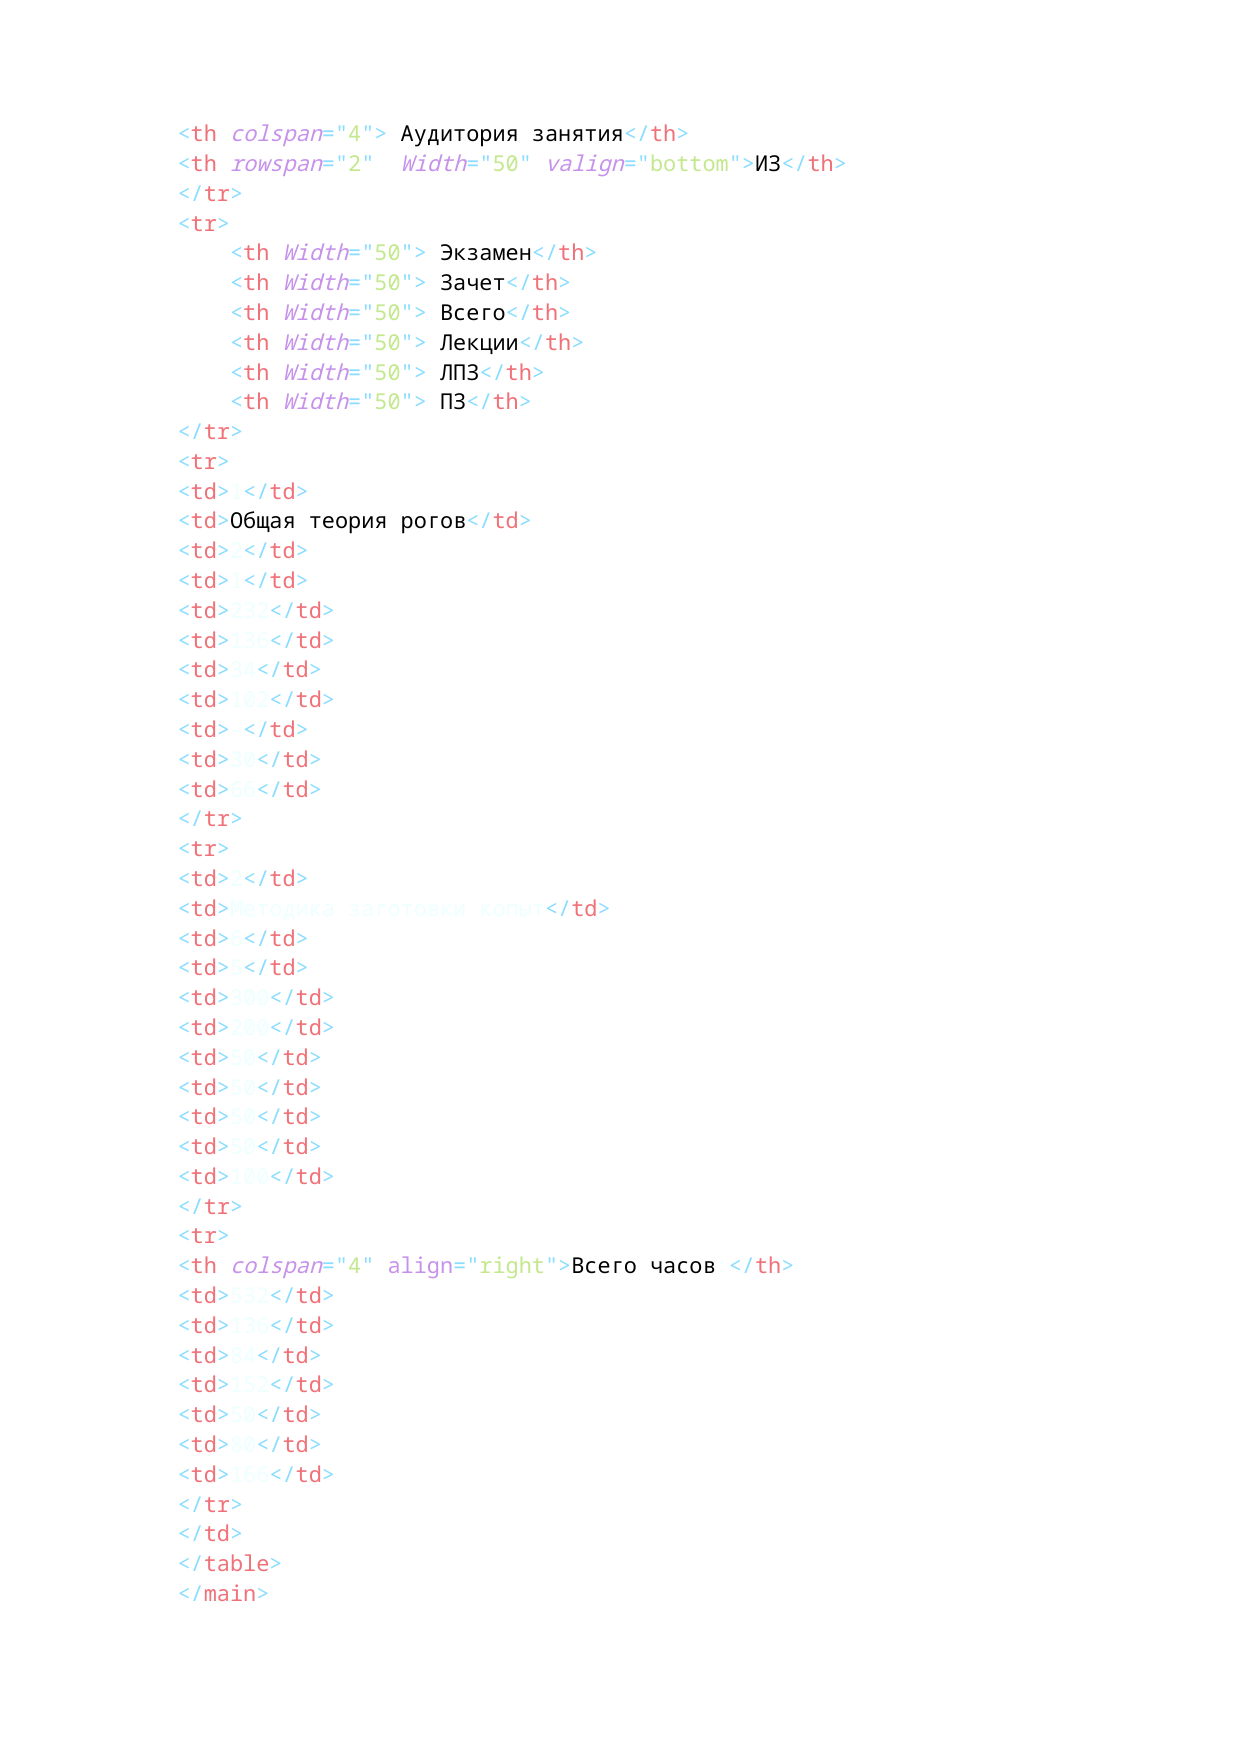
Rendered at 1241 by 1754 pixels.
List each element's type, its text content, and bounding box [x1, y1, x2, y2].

text </tr> [177, 803, 1152, 833]
text <td>166</td> [177, 1459, 1152, 1488]
text <td>80</td> [177, 1429, 1152, 1459]
text <td>2</td> [177, 863, 1152, 893]
text <th Width="50"> Всего</th> [177, 297, 1152, 327]
text </tr> [177, 1488, 1152, 1518]
text </tr> [177, 178, 1152, 207]
text <td>30</td> [177, 744, 1152, 773]
text <th rowspan="2" Width="50" valign="bottom">ИЗ</th> [781, 148, 1152, 178]
text <td>200</td> [177, 1012, 1152, 1042]
text <td>2</td> [177, 535, 1152, 565]
text <td>232</td> [177, 595, 1152, 624]
text <td>136</td> [177, 1310, 1152, 1339]
text <td>100</td> [177, 1161, 1152, 1191]
text <td>34</td> [177, 654, 1152, 684]
text <th Width="50"> ПЗ</th> [177, 386, 1152, 416]
text <td>50</td> [177, 1399, 1152, 1429]
text <td>50</td> [177, 1131, 1152, 1161]
text <td>66</td> [177, 773, 1152, 803]
text <td>102</td> [177, 684, 1152, 714]
text <tr> [177, 1220, 1152, 1250]
text <td>50</td> [177, 1042, 1152, 1071]
text <td>136</td> [177, 624, 1152, 654]
text <th Width="50"> Зачет</th> [177, 267, 1152, 297]
text <tr> [177, 833, 1152, 863]
text <tr> [177, 446, 1152, 476]
text </tr> [177, 416, 1152, 446]
text <td>Методика заготовки копыт</td> [177, 893, 1152, 922]
text <td>84</td> [177, 1339, 1152, 1369]
text <th rowspan="2" Width="50" valign="bottom">ИЗ</th> [177, 148, 755, 178]
text <td>532</td> [177, 1280, 1152, 1310]
text </td> [177, 1518, 1152, 1548]
text <tr> [177, 207, 1152, 237]
text <th colspan="4" align="right">Всего часов:</th> [177, 1250, 1152, 1280]
text </main> [177, 1578, 1152, 1608]
text <td>1</td> [177, 476, 1152, 505]
text <th Width="50"> Лекции</th> [177, 327, 1152, 356]
text <td>50</td> [177, 1101, 1152, 1131]
text <td>1</td> [177, 565, 1152, 595]
text <th Width="50"> Экзамен</th> [177, 237, 1152, 267]
text </tr> [177, 1191, 1152, 1220]
text <th colspan="4"> Аудитория занятия</th> [177, 118, 1152, 148]
text <th Width="50"> ЛПЗ</th> [177, 356, 1152, 386]
text <td>-</td> [177, 714, 1152, 744]
text <td>152</td> [177, 1369, 1152, 1399]
text <td>Общая теория рогов</td> [177, 505, 1152, 535]
text </table> [177, 1548, 1152, 1578]
text <td>300</td> [177, 982, 1152, 1012]
text <td>50</td> [177, 1071, 1152, 1101]
text <td>5</td> [177, 952, 1152, 982]
text <td>6</td> [177, 922, 1152, 952]
